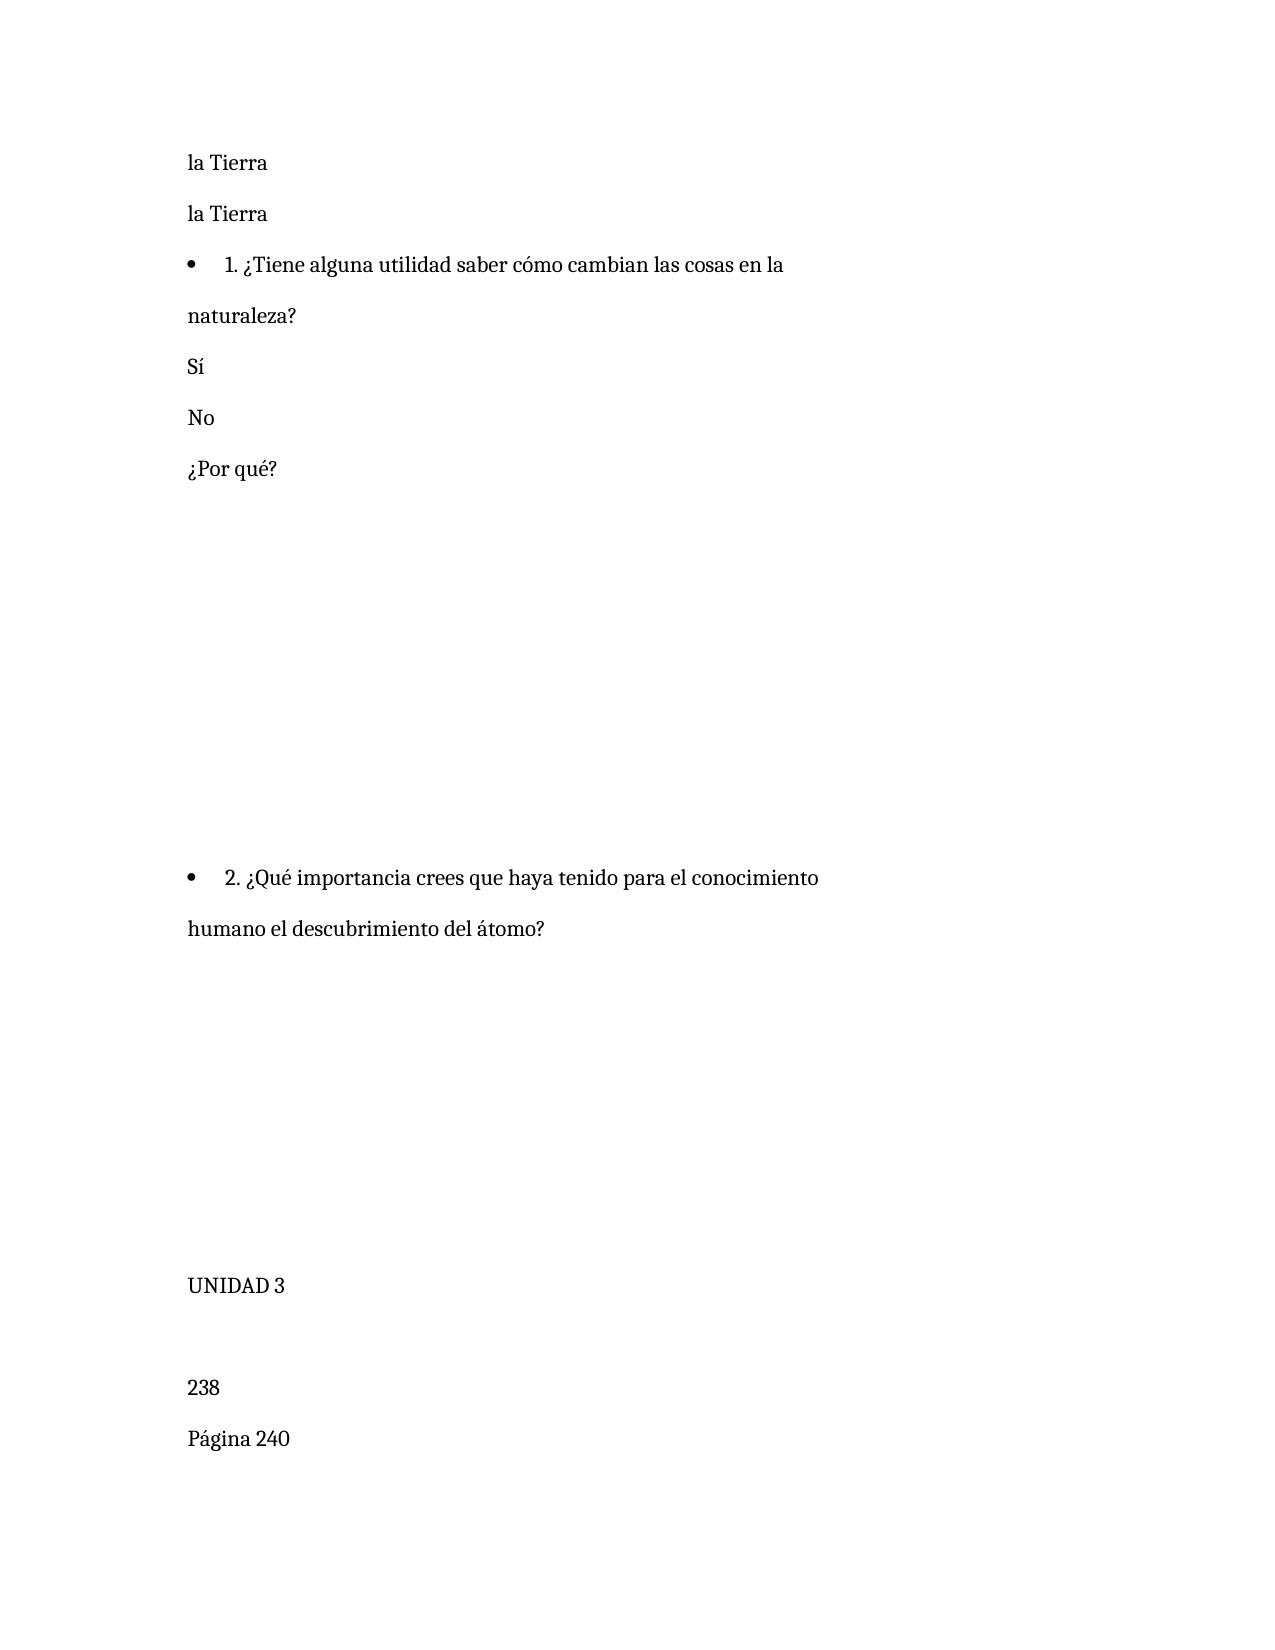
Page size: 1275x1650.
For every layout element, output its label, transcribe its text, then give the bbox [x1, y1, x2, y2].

list 1. ¿Tiene alguna utilidad saber cómo cambian las cosas en la [187, 252, 1087, 278]
text UNIDAD 3 [187, 1273, 1087, 1299]
list 2. ¿Qué importancia crees que haya tenido para el conocimiento [187, 864, 1087, 891]
text naturaleza? [187, 303, 1087, 329]
text 238 [187, 1375, 1087, 1401]
text la Tierra [187, 150, 1087, 176]
text humano el descubrimiento del átomo? [187, 916, 1087, 942]
text No [187, 405, 1087, 432]
text Sí [187, 354, 1087, 381]
text ¿Por qué? [187, 456, 1087, 483]
text Página 240 [187, 1426, 1087, 1452]
text la Tierra [187, 201, 1087, 227]
